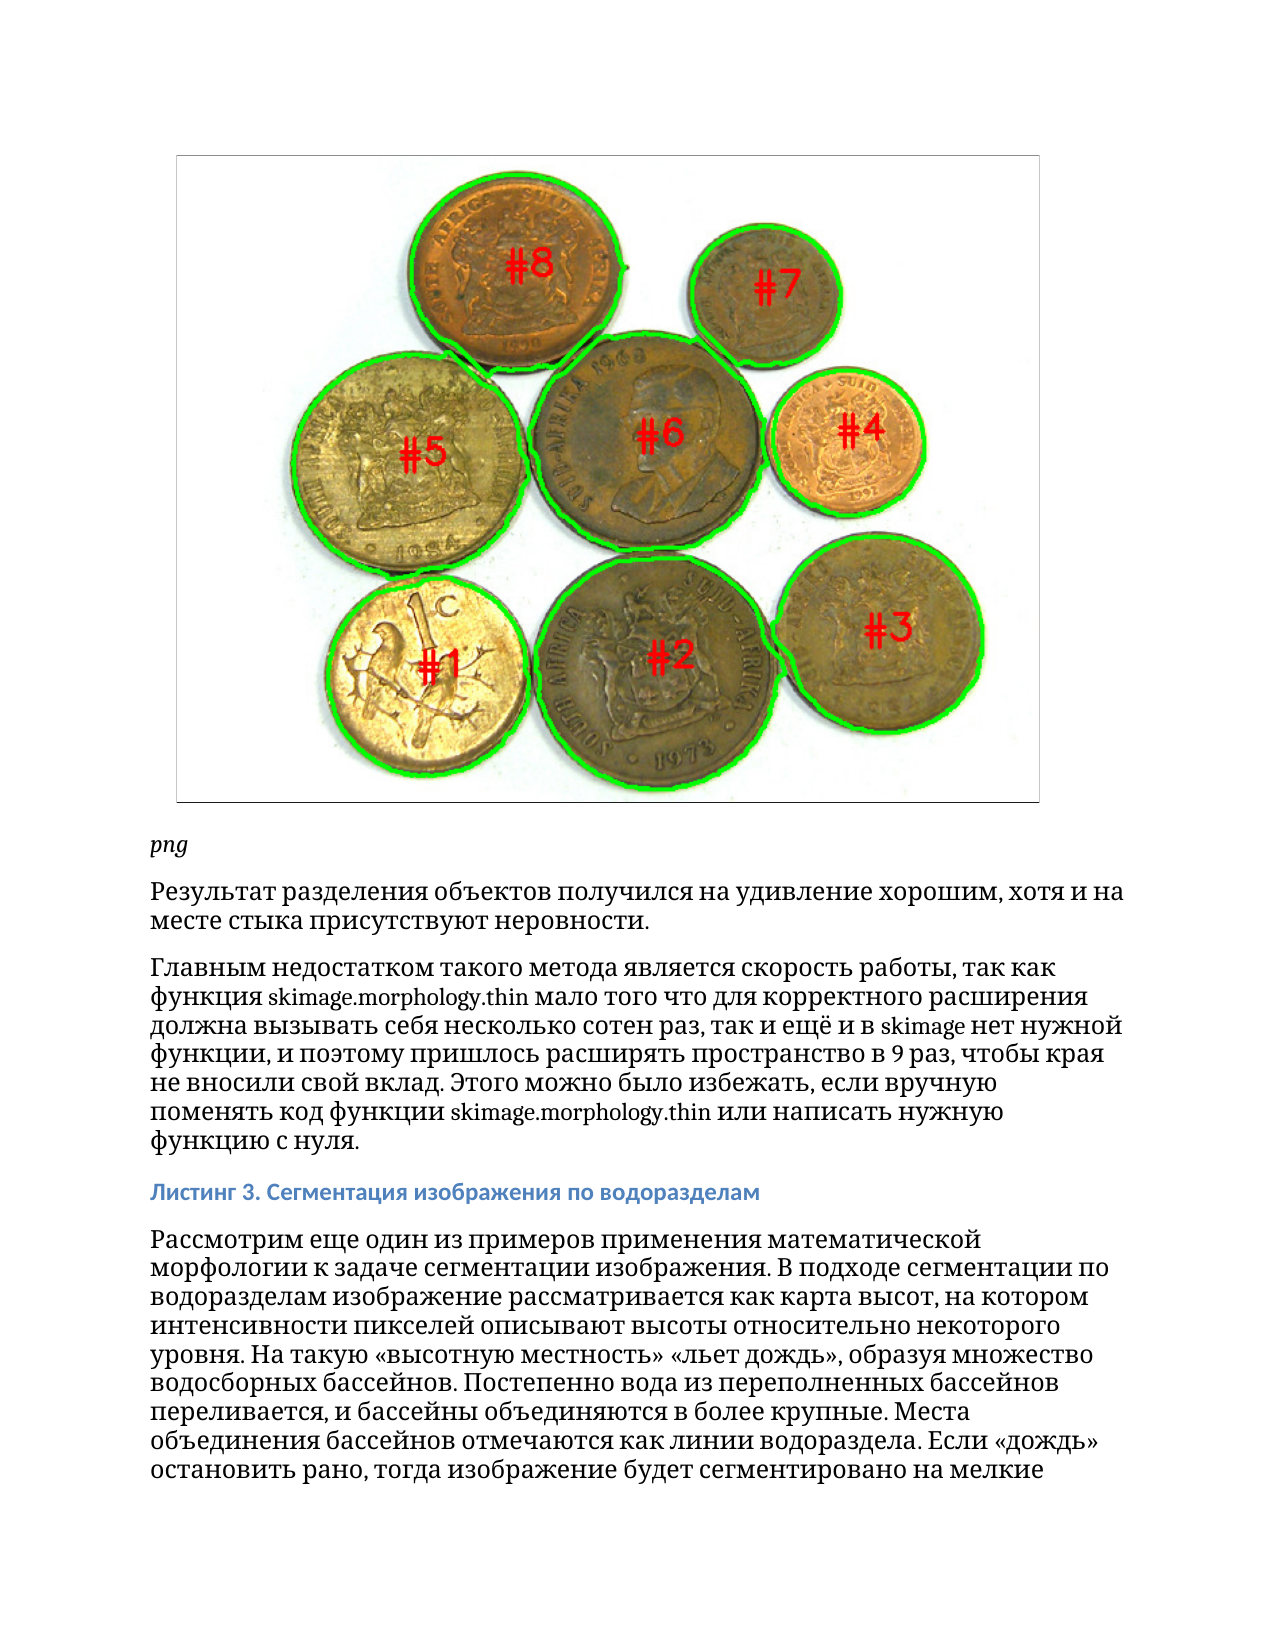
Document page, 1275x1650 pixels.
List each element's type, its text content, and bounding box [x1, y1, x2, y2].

text Результат разделения объектов получился на удивление хорошим, хотя и на месте стыка присутствуют неровности. [150, 878, 1125, 935]
picture [168, 150, 1044, 810]
text png [150, 830, 1125, 859]
text Главным недостатком такого метода является скорость работы, так как функция skimage.morphology.thin мало того что для корректного расширения должна вызывать себя несколько сотен раз, так и ещё и в skimage нет нужной функции, и поэтому пришлось расширять пространство в 9 раз, чтобы края не вносили свой вклад. Этого можно было избежать, если вручную поменять код функции skimage.morphology.thin или написать нужную функцию с нуля. [150, 954, 1125, 1155]
subtitle Листинг 3. Сегментация изображения по водоразделам [150, 1176, 1125, 1207]
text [150, 1226, 1125, 1484]
